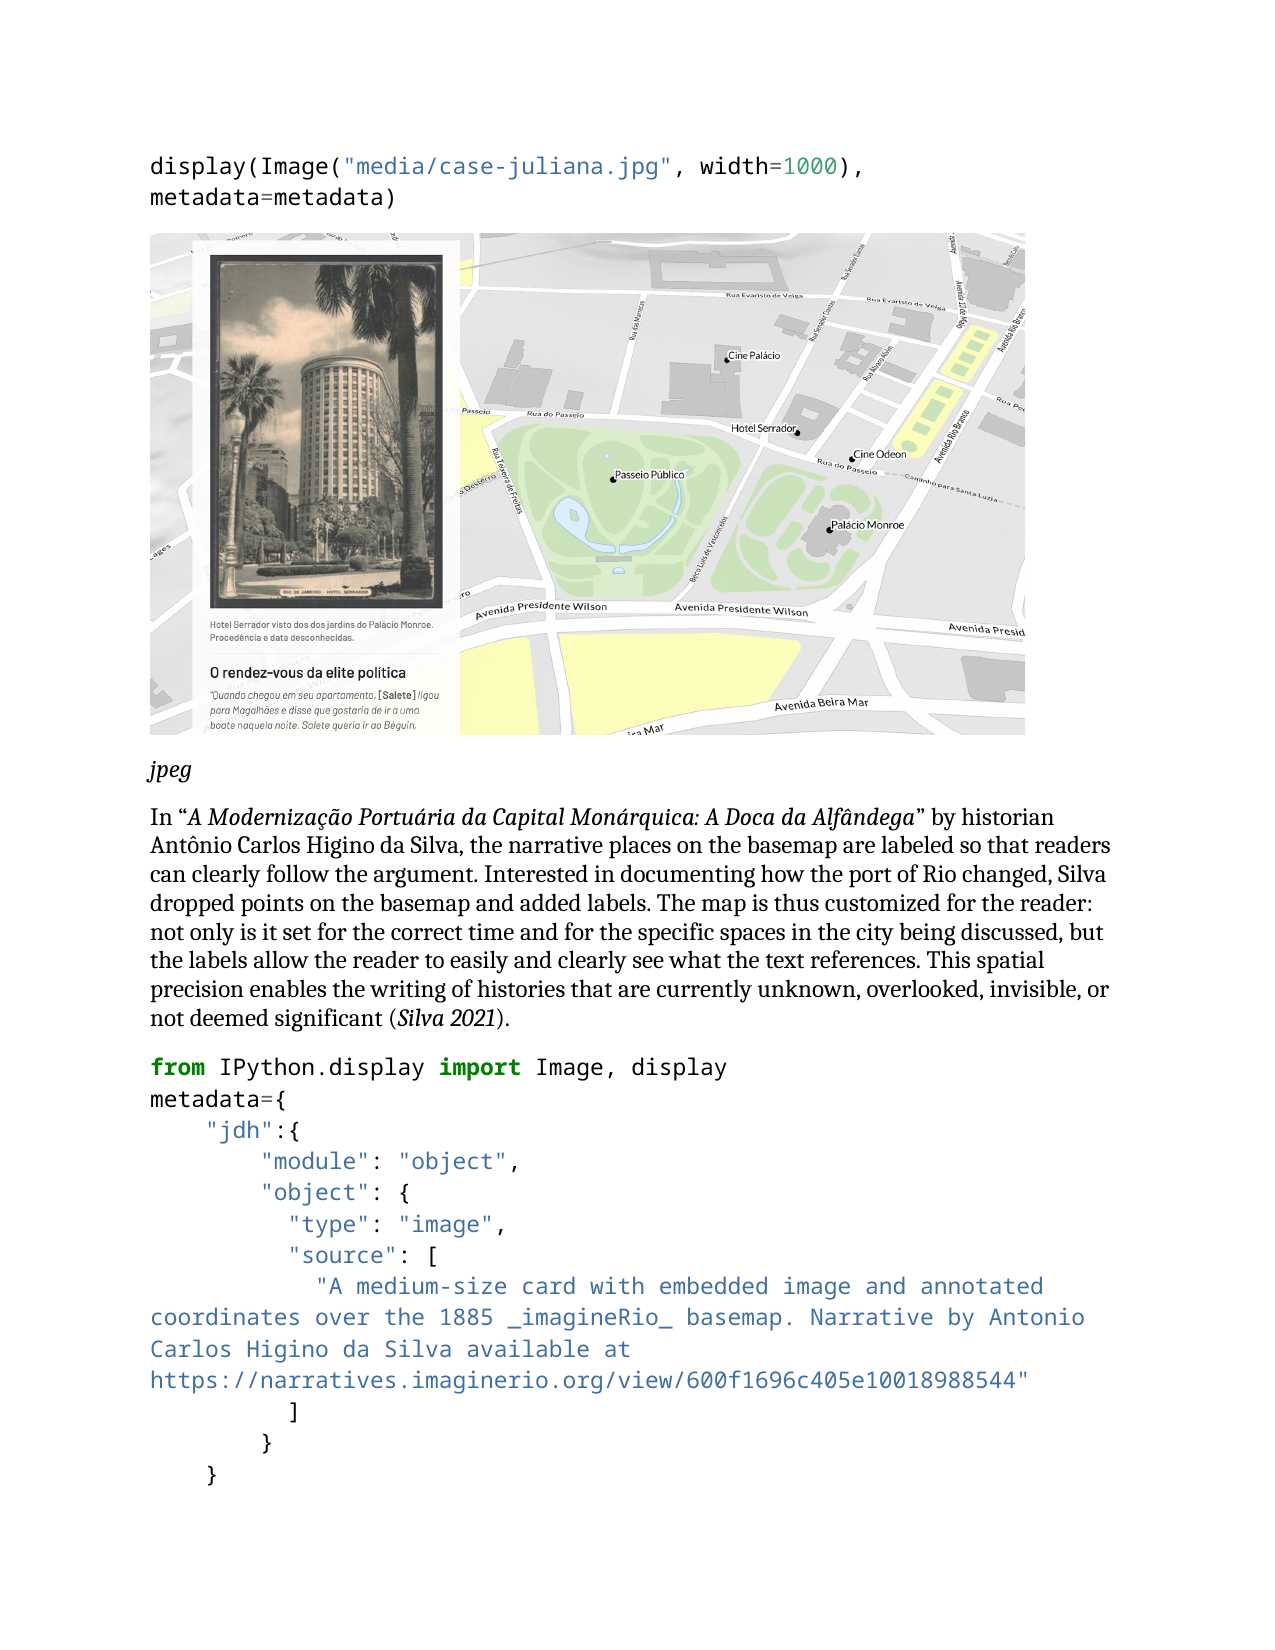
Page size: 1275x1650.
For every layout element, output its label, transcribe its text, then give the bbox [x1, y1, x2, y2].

text In “A Modernização Portuária da Capital Monárquica: A Doca da Alfândega” by historian Antônio Carlos Higino da Silva, the narrative places on the basemap are labeled so that readers can clearly follow the argument. Interested in documenting how the port of Rio changed, Silva dropped points on the basemap and added labels. The map is thus customized for the reader: not only is it set for the correct time and for the specific spaces in the city being discussed, but the labels allow the reader to easily and clearly see what the text references. This spatial precision enables the writing of histories that are currently unknown, overlooked, invisible, or not deemed significant (Silva 2021). [150, 803, 1125, 1033]
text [150, 1051, 1125, 1489]
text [150, 150, 1125, 212]
text jpeg [150, 755, 1125, 784]
picture [150, 233, 1025, 735]
